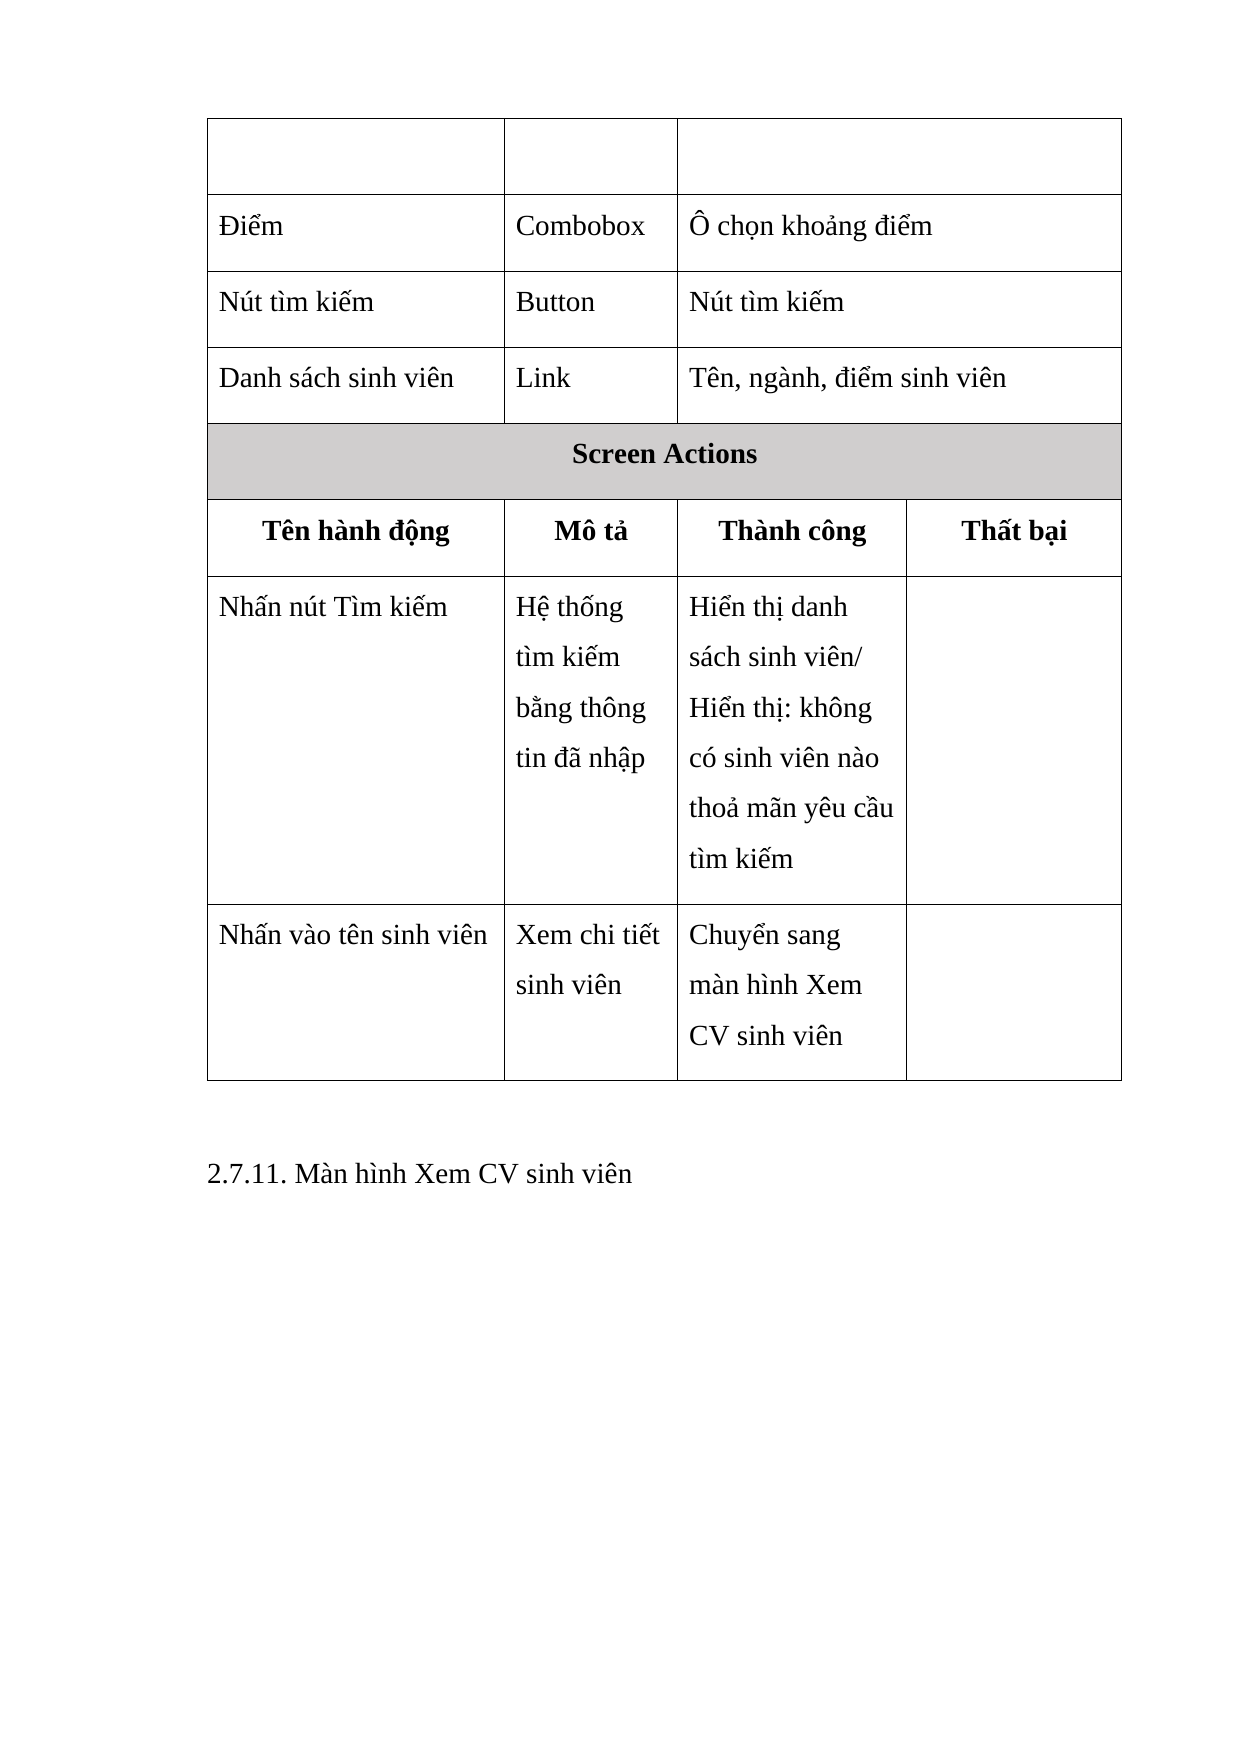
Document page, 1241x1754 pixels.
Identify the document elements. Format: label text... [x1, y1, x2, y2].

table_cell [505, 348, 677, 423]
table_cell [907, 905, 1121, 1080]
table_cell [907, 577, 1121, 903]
text 2.7.11. Màn hình Xem CV sinh viên [207, 1157, 1122, 1190]
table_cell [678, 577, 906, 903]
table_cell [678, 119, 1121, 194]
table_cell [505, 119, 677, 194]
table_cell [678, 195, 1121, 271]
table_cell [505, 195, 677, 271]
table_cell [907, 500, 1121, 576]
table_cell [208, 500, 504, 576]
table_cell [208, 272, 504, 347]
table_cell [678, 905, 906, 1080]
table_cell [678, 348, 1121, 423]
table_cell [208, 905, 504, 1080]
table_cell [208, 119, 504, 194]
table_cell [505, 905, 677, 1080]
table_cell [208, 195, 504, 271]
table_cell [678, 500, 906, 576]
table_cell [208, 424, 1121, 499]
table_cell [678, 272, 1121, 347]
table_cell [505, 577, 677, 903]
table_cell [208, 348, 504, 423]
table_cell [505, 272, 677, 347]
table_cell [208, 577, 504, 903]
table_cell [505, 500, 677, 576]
